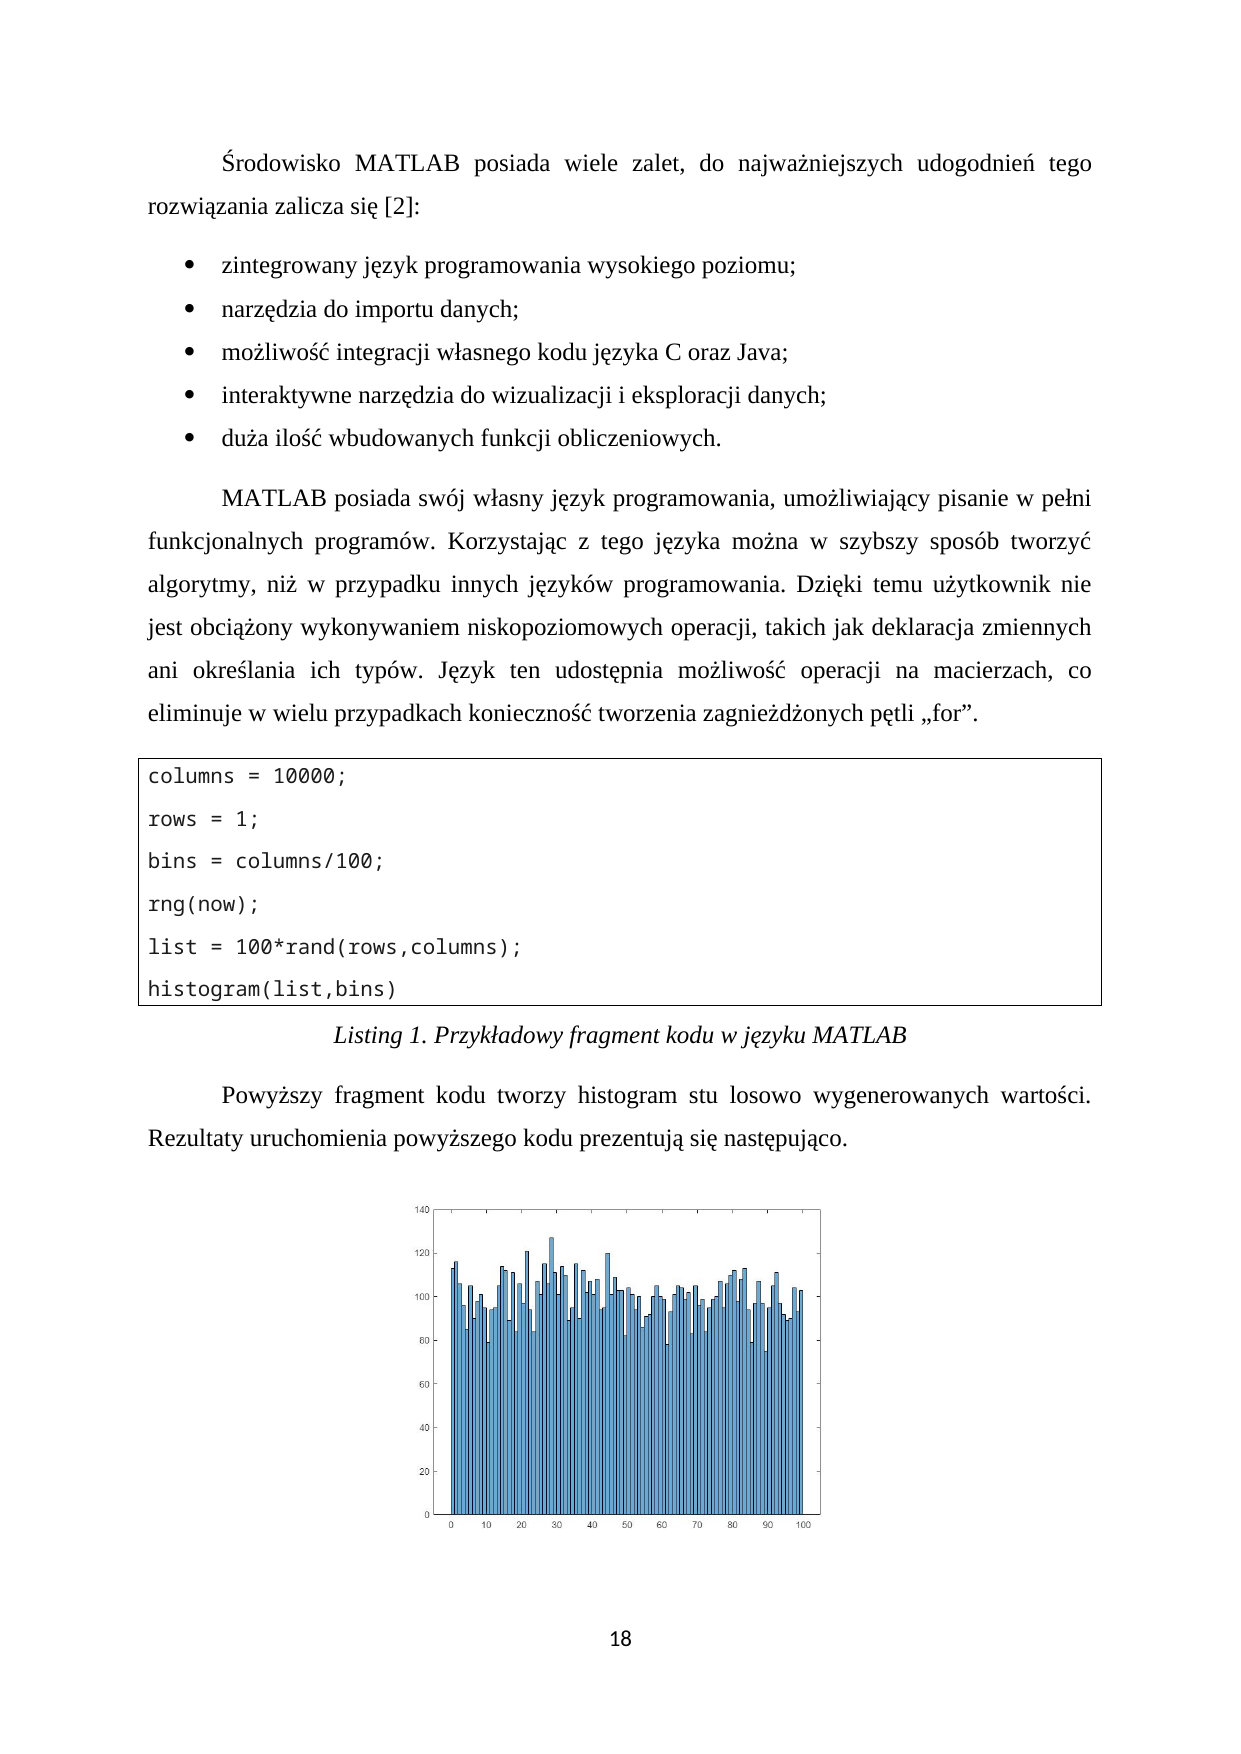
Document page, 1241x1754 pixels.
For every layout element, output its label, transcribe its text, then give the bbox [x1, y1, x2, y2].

picture [374, 1182, 866, 1561]
text Środowisko MATLAB posiada wiele zalet, do najważniejszych udogodnień tego rozwiązania zalicza się [2]: [148, 148, 1093, 219]
list zintegrowany język programowania wysokiego poziomu; [185, 251, 1093, 279]
text MATLAB posiada swój własny język programowania, umożliwiający pisanie w pełni funkcjonalnych programów. Korzystając z tego języka można w szybszy sposób tworzyć algorytmy, niż w przypadku innych języków programowania. Dzięki temu użytkownik nie jest obciążony wykonywaniem niskopoziomowych operacji, takich jak deklaracja zmiennych ani określania ich typów. Język ten udostępnia możliwość operacji na macierzach, co eliminuje w wielu przypadkach konieczność tworzenia zagnieżdżonych pętli „for”. [148, 483, 1093, 727]
text bins = columns/100; [139, 843, 1101, 875]
list duża ilość wbudowanych funkcji obliczeniowych. [185, 423, 1093, 452]
text Listing 1. Przykładowy fragment kodu w języku MATLAB [148, 1020, 1093, 1049]
text rng(now); [139, 886, 1101, 918]
text rows = 1; [139, 801, 1101, 832]
text histogram(list,bins) [139, 971, 1101, 1005]
text Powyższy fragment kodu tworzy histogram stu losowo wygenerowanych wartości. Rezultaty uruchomienia powyższego kodu prezentują się następująco. [148, 1080, 1093, 1152]
list możliwość integracji własnego kodu języka C oraz Java; [185, 337, 1093, 366]
list narzędzia do importu danych; [185, 294, 1093, 322]
text list = 100*rand(rows,columns); [139, 929, 1101, 960]
list interaktywne narzędzia do wizualizacji i eksploracji danych; [185, 380, 1093, 409]
text columns = 10000; [139, 759, 1101, 790]
